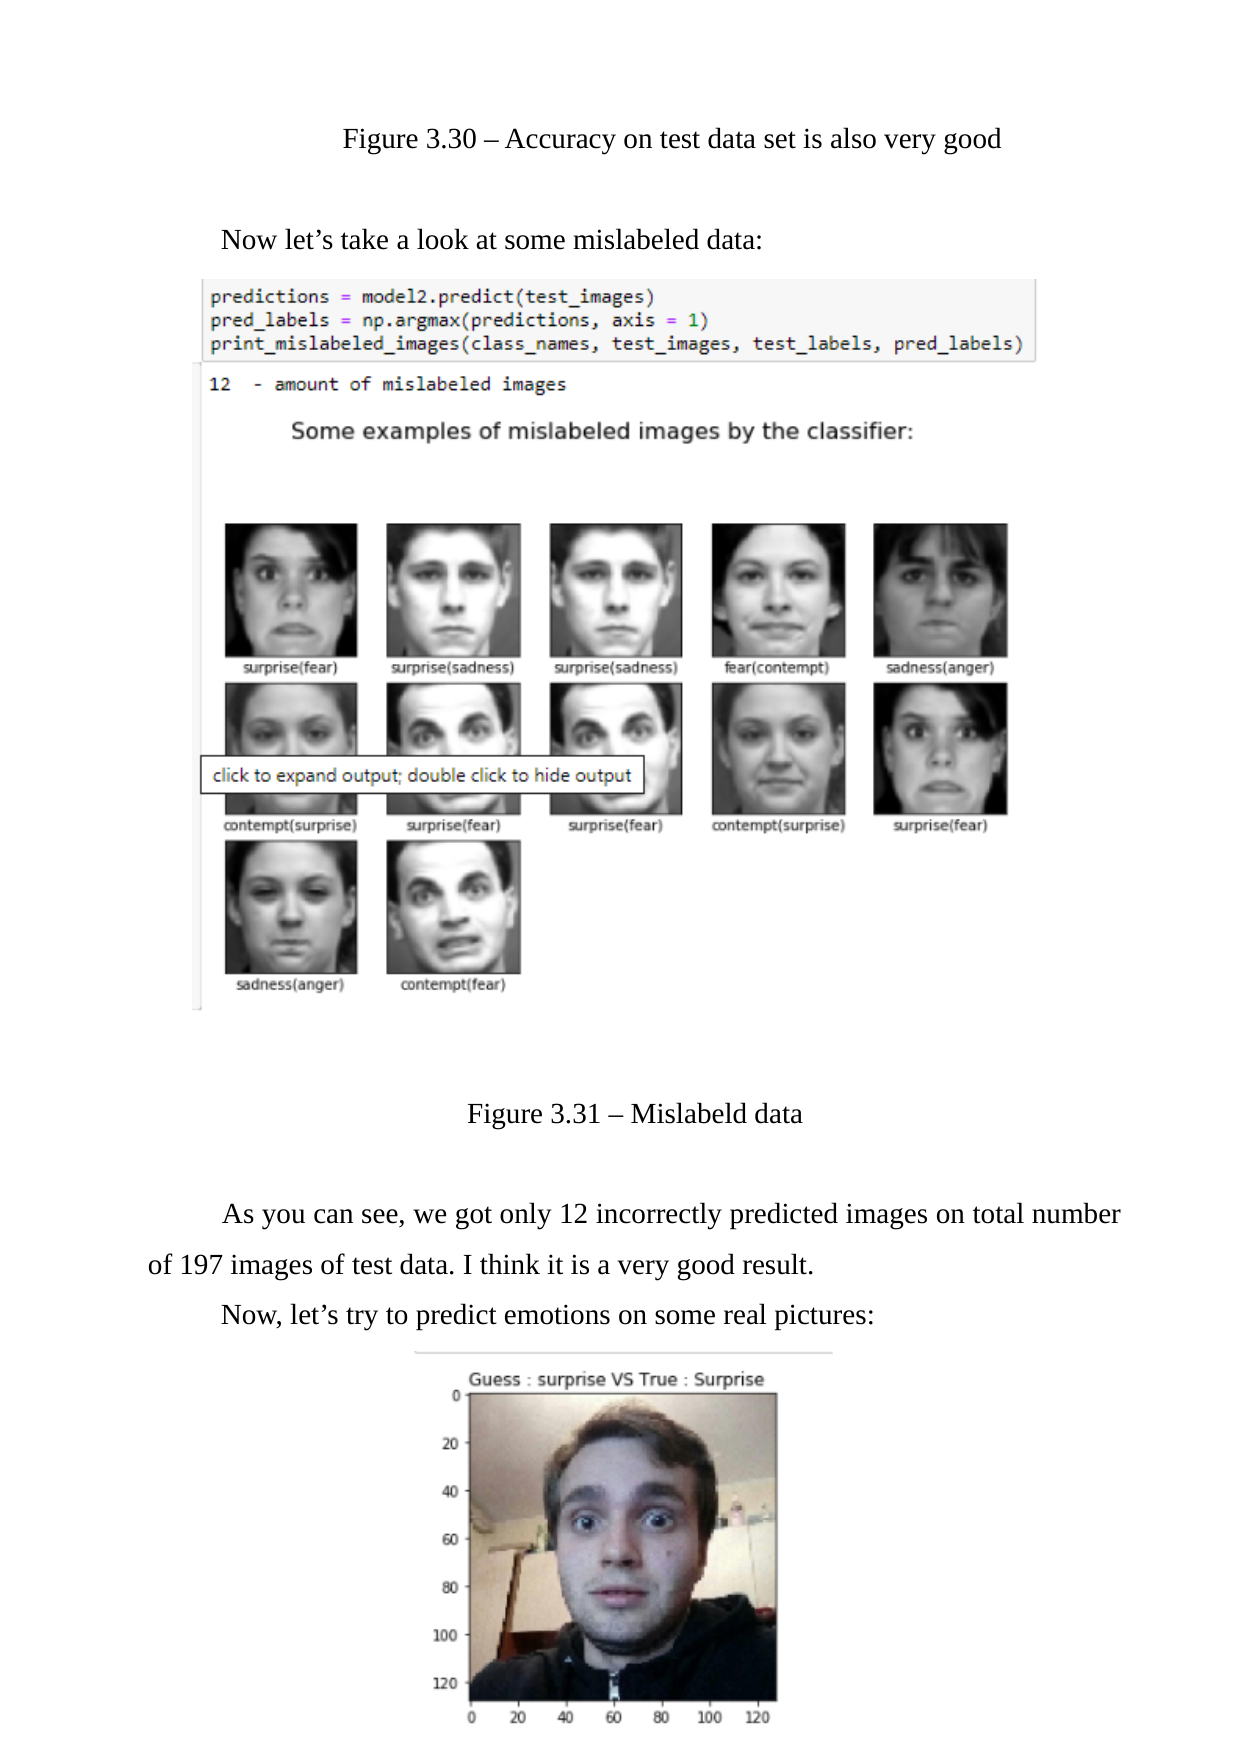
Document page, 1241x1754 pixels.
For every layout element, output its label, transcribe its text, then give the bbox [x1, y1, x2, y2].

picture [407, 1351, 833, 1739]
text Now, let’s try to predict emotions on some real pictures: [148, 1297, 1122, 1331]
text Figure 3.31 – Mislabeld data [148, 1096, 1122, 1129]
text Now let’s take a look at some mislabeled data: [148, 222, 1122, 256]
picture [192, 279, 1049, 1012]
text As you can see, we got only 12 incorrectly predicted images on total number of 197 images of test data. I think it is a very good result. [148, 1196, 1122, 1280]
text Figure 3.30 – Accuracy on test data set is also very good [222, 122, 1122, 155]
